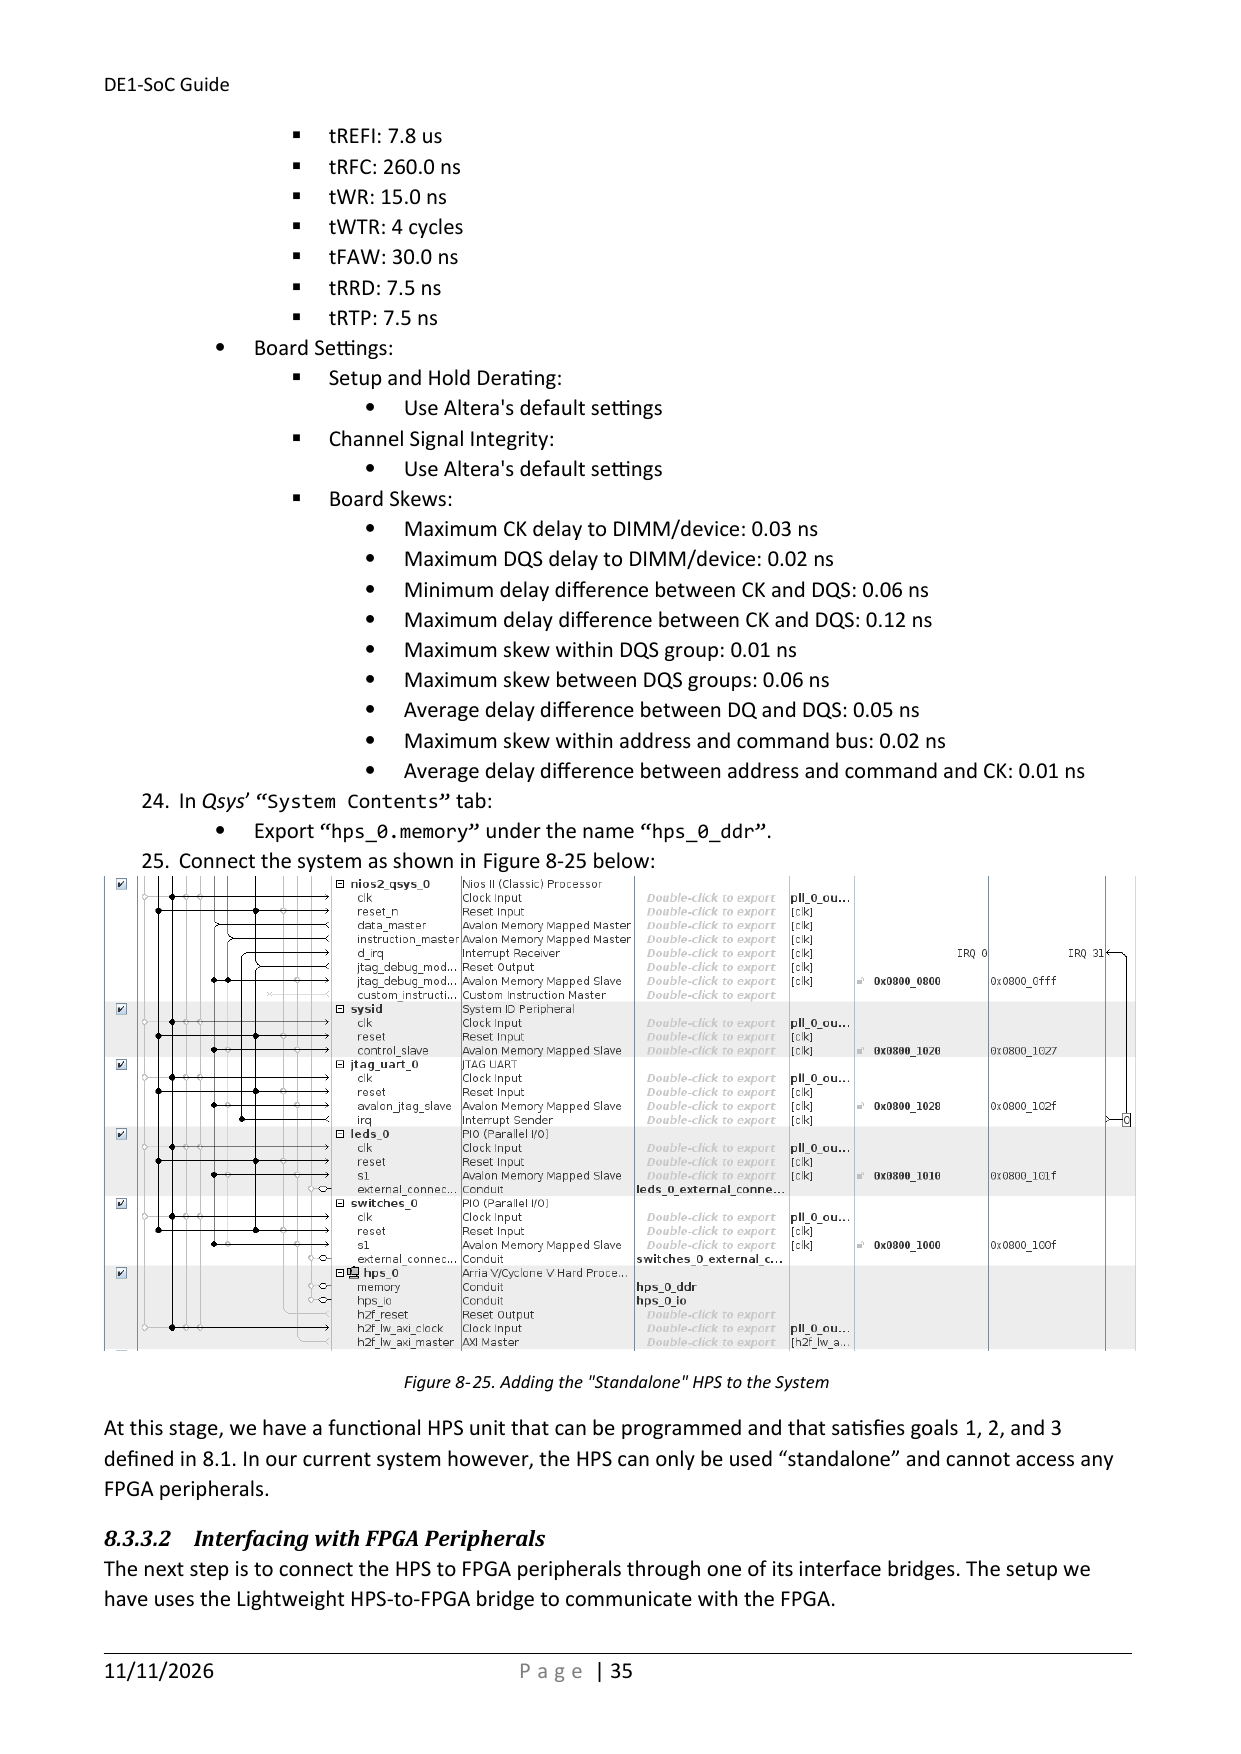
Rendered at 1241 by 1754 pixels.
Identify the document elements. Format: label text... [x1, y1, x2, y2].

list Setup and Hold Derating: [291, 363, 1132, 391]
list Average delay difference between address and command and CK: 0.01 ns [366, 756, 1132, 784]
list tRFC: 260.0 ns [291, 152, 1132, 180]
list In Qsys’ “System Contents” tab: [141, 786, 1132, 814]
list Average delay difference between DQ and DQS: 0.05 ns [366, 696, 1132, 724]
list Maximum skew within DQS group: 0.01 ns [366, 635, 1132, 663]
list tRTP: 7.5 ns [291, 303, 1132, 331]
list tFAW: 30.0 ns [291, 242, 1132, 271]
list Maximum skew between DQS groups: 0.06 ns [366, 665, 1132, 693]
list tRRD: 7.5 ns [291, 273, 1132, 301]
text The next step is to connect the HPS to FPGA peripherals through one of its interface bridges. The setup we have uses the Lightweight HPS-to-FPGA bridge to communicate with the FPGA. [103, 1554, 1132, 1612]
picture [103, 876, 1136, 1351]
text At this stage, we have a functional HPS unit that can be programmed and that satisfies goals 1, 2, and 3 defined in 8.1. In our current system however, the HPS can only be used “standalone” and cannot access any FPGA peripherals. [103, 1413, 1132, 1502]
list Maximum CK delay to DIMM/device: 0.03 ns [366, 514, 1132, 542]
list Maximum DQS delay to DIMM/device: 0.02 ns [366, 544, 1132, 573]
list tWTR: 4 cycles [291, 212, 1132, 240]
list tREFI: 7.8 us [291, 122, 1132, 150]
list Board Skews: [291, 484, 1132, 512]
list Use Altera's default settings [366, 454, 1132, 482]
list Export “hps_0.memory” under the name “hps_0_ddr”. [216, 816, 1132, 844]
list Board Settings: [216, 333, 1132, 361]
list Use Altera's default settings [366, 393, 1132, 422]
list tWR: 15.0 ns [291, 182, 1132, 210]
list Minimum delay difference between CK and DQS: 0.06 ns [366, 575, 1132, 603]
list Channel Signal Integrity: [291, 424, 1132, 452]
list Maximum skew within address and command bus: 0.02 ns [366, 726, 1132, 754]
list Maximum delay difference between CK and DQS: 0.12 ns [366, 605, 1132, 633]
subtitle Interfacing with FPGA Peripherals [103, 1525, 1132, 1552]
